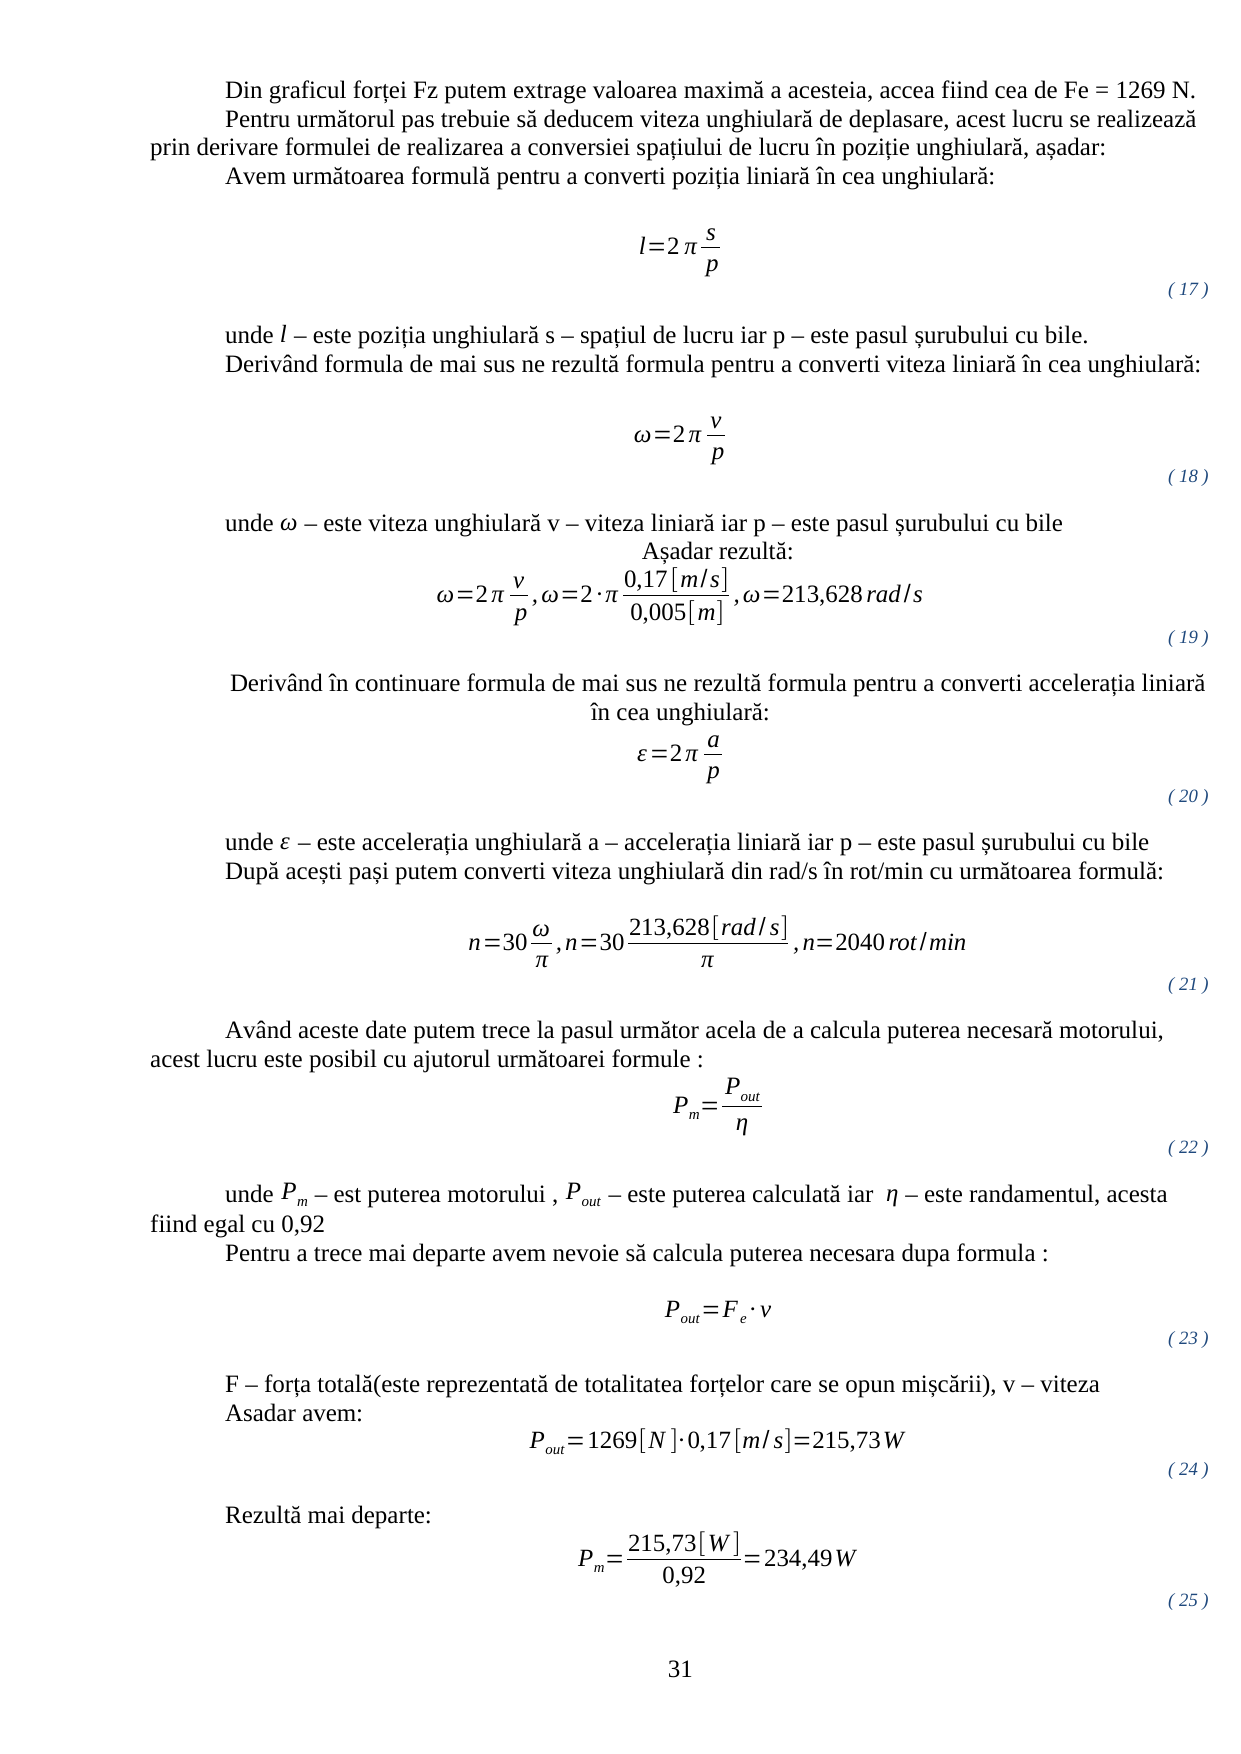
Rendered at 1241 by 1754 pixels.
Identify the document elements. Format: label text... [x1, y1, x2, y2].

text unde – este accelerația unghiulară a – accelerația liniară iar p – este pasul șurubului cu bile [225, 827, 1210, 856]
text Avem următoarea formulă pentru a converti poziția liniară în cea unghiulară: [150, 161, 1210, 190]
text ( 25 ) [150, 1589, 1210, 1611]
text După acești pași putem converti viteza unghiulară din rad/s în rot/min cu următoarea formulă: [150, 856, 1210, 884]
text Având aceste date putem trece la pasul următor acela de a calcula puterea necesară motorului, acest lucru este posibil cu ajutorul următoarei formule : [150, 1015, 1210, 1073]
text ( 21 ) [150, 973, 1210, 994]
text ( 19 ) [150, 626, 1210, 647]
text unde – este poziția unghiulară s – spațiul de lucru iar p – este pasul șurubului cu bile. [150, 320, 1210, 349]
text ( 22 ) [150, 1136, 1210, 1157]
text ( 17 ) [150, 278, 1210, 299]
text Asadar avem: [150, 1398, 1210, 1427]
text unde – est puterea motorului , – este puterea calculată iar – este randamentul, acesta fiind egal cu 0,92 [150, 1178, 1210, 1238]
text F – forța totală(este reprezentată de totalitatea forțelor care se opun mișcării), v – viteza [150, 1369, 1210, 1398]
text unde – este viteza unghiulară v – viteza liniară iar p – este pasul șurubului cu bile [150, 508, 1210, 536]
text Derivând în continuare formula de mai sus ne rezultă formula pentru a converti accelerația liniară în cea unghiulară: [150, 668, 1210, 784]
text ( 24 ) [150, 1458, 1210, 1480]
text Așadar rezultă: [150, 536, 1210, 626]
text Derivând formula de mai sus ne rezultă formula pentru a converti viteza liniară în cea unghiulară: [150, 349, 1210, 378]
text Pentru următorul pas trebuie să deducem viteza unghiulară de deplasare, acest lucru se realizează prin derivare formulei de realizarea a conversiei spațiului de lucru în poziție unghiulară, așadar: [150, 104, 1210, 161]
text ( 18 ) [150, 465, 1210, 487]
text ( 20 ) [150, 784, 1210, 806]
text ( 23 ) [150, 1327, 1210, 1348]
text Pentru a trece mai departe avem nevoie să calcula puterea necesara dupa formula : [150, 1238, 1210, 1267]
text Rezultă mai departe: [150, 1501, 1210, 1529]
text Din graficul forței Fz putem extrage valoarea maximă a acesteia, accea fiind cea de Fe = 1269 N. [150, 75, 1210, 104]
